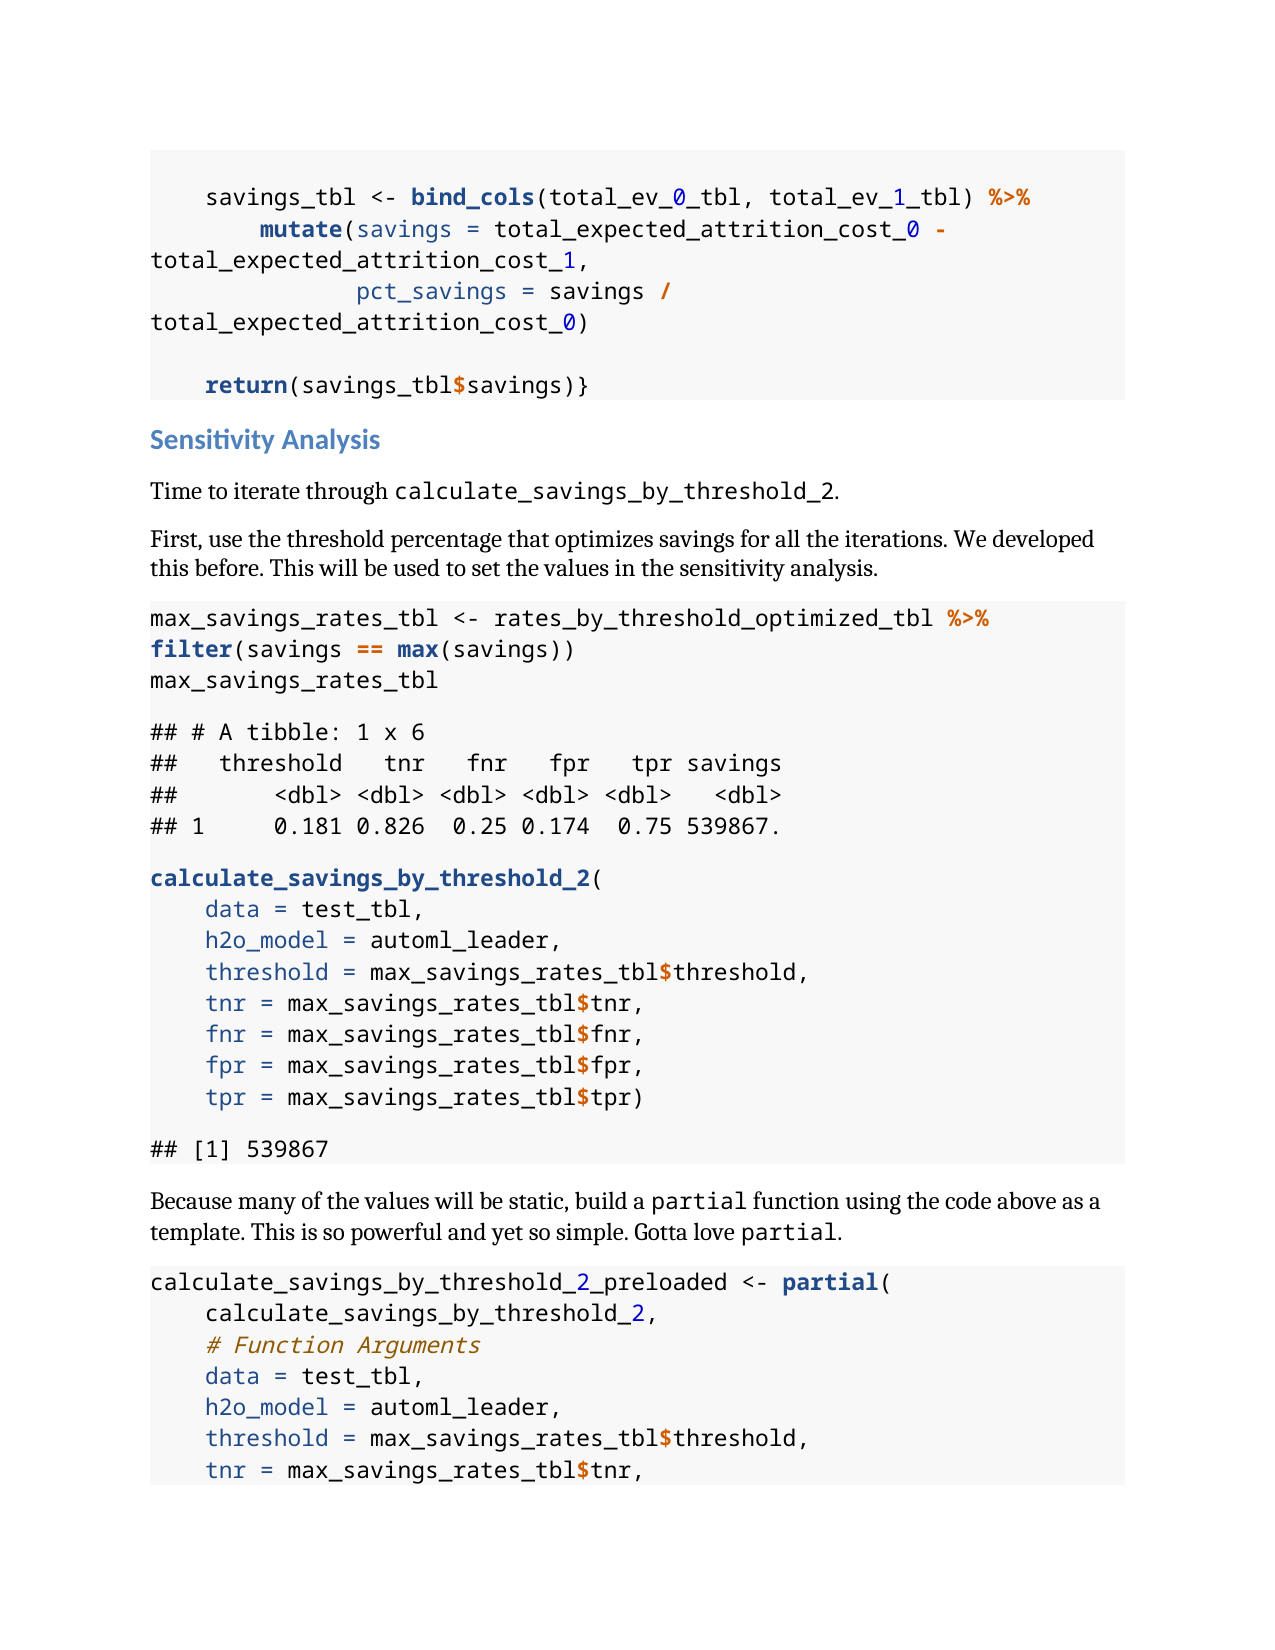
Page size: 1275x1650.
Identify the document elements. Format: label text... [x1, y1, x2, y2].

text First, use the threshold percentage that optimizes savings for all the iterations. We developed this before. This will be used to set the values in the sensitivity analysis. [150, 525, 1125, 583]
text calculate_savings_by_threshold_2( data = test_tbl, h2o_model = automl_leader, threshold = max_savings_rates_tbl$threshold, tnr = max_savings_rates_tbl$tnr, fnr = max_savings_rates_tbl$fnr, fpr = max_savings_rates_tbl$fpr, tpr = max_savings_rates_tbl$tpr) [425, 862, 1125, 1112]
subtitle Sensitivity Analysis [150, 421, 1125, 456]
text Time to iterate through calculate_savings_by_threshold_2. [150, 475, 1125, 506]
text ## # A tibble: 1 x 6 ## threshold tnr fnr fpr tpr savings ## <dbl> <dbl> <dbl> <dbl> <dbl> <dbl> ## 1 0.181 0.826 0.25 0.174 0.75 539867. [150, 716, 1125, 841]
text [150, 150, 1125, 400]
text ## [1] 539867 [150, 1133, 1125, 1164]
text max_savings_rates_tbl <- rates_by_threshold_optimized_tbl %>% filter(savings == max(savings)) max_savings_rates_tbl [439, 601, 1125, 695]
text Because many of the values will be static, build a partial function using the code above as a template. This is so powerful and yet so simple. Gotta love partial. [150, 1185, 1125, 1247]
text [150, 1266, 1125, 1485]
